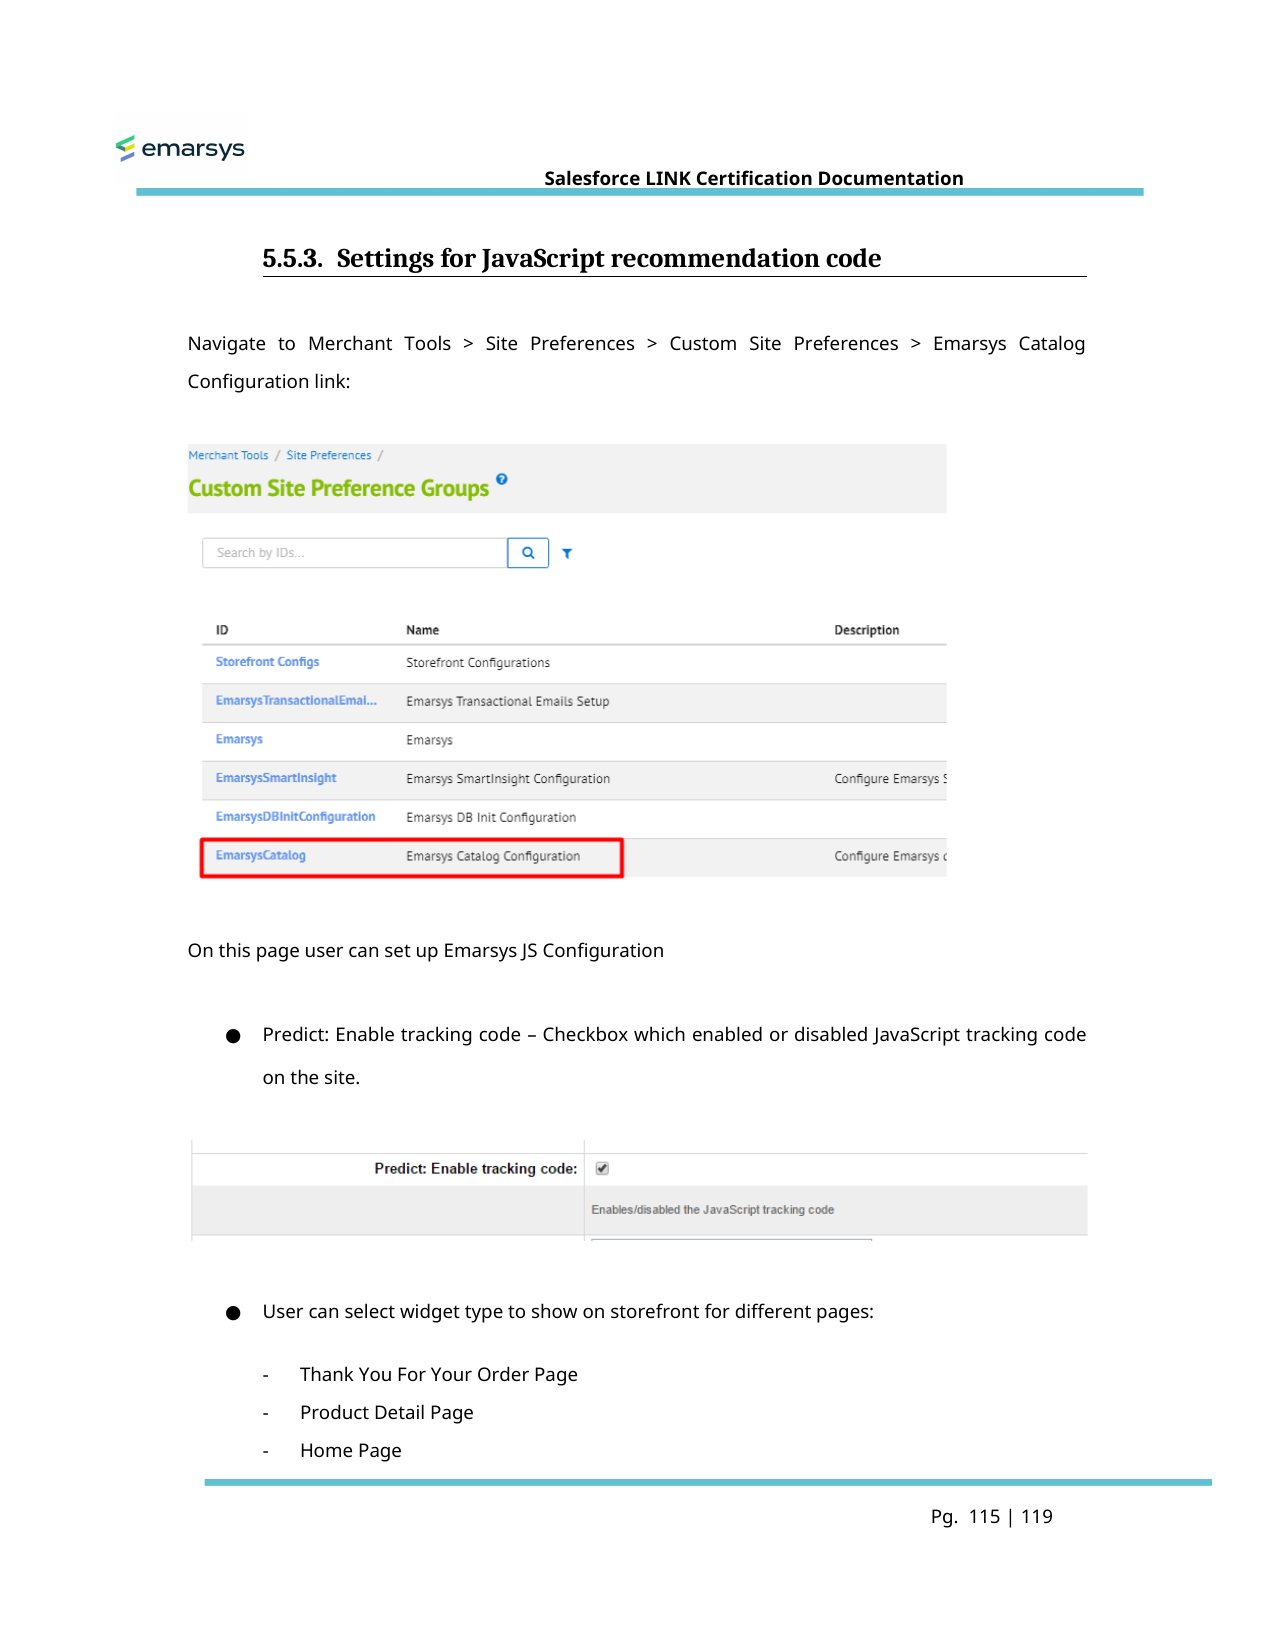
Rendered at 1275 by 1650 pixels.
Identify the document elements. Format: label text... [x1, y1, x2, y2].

picture [187, 1140, 1088, 1241]
subtitle Settings for JavaScript recommendation code [262, 243, 1087, 277]
list User can select widget type to show on storefront for different pages: [225, 1291, 1087, 1330]
picture [136, 188, 1144, 196]
list Home Page [262, 1438, 1087, 1463]
picture [187, 444, 947, 888]
picture [204, 1479, 1212, 1486]
list Product Detail Page [262, 1399, 1087, 1425]
picture [113, 111, 247, 185]
text Navigate to Merchant Tools > Site Preferences > Custom Site Preferences > Emarsys Catalog Configuration link: [187, 330, 1087, 394]
list Predict: Enable tracking code – Checkbox which enabled or disabled JavaScript tracking code on the site. [225, 1013, 1087, 1090]
list Thank You For Your Order Page [262, 1361, 1087, 1387]
text On this page user can set up Emarsys JS Configuration [187, 938, 1087, 963]
